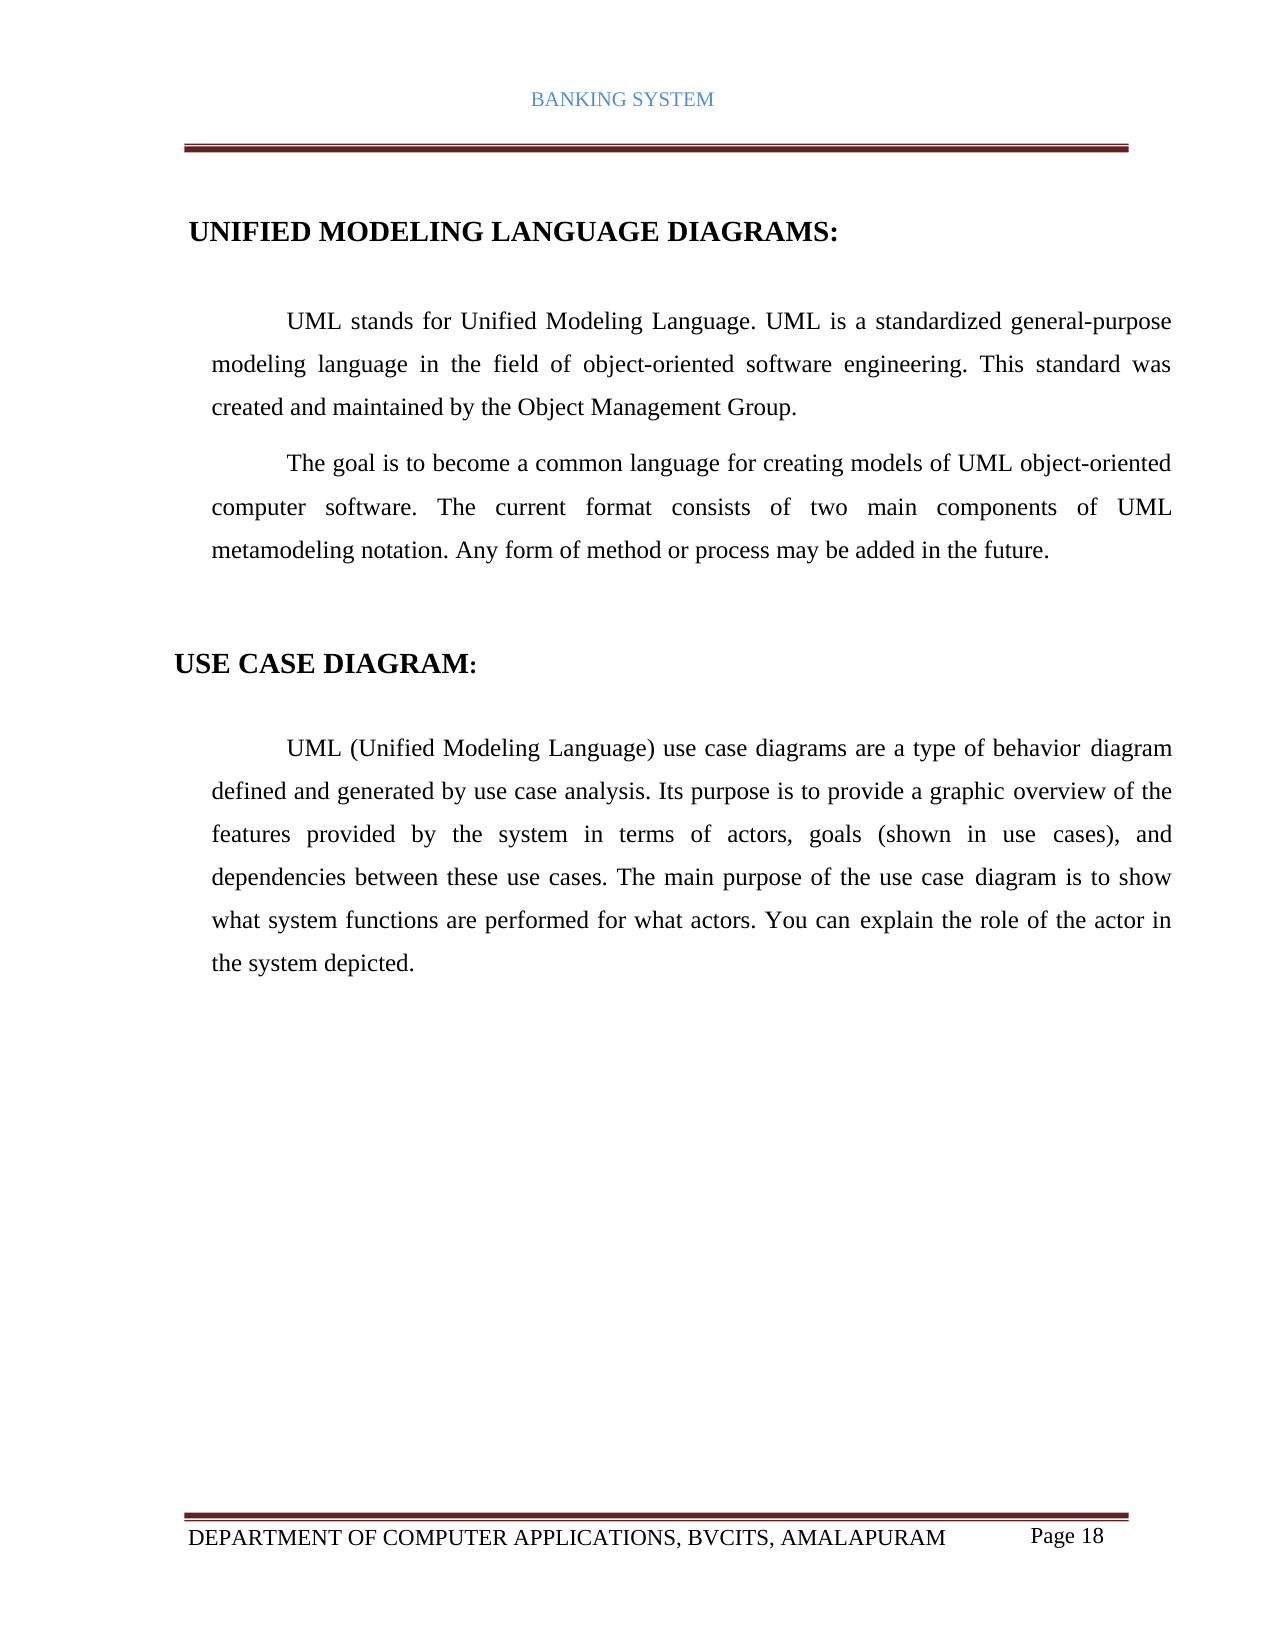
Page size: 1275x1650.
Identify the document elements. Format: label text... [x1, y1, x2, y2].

subtitle UNIFIED MODELING LANGUAGE DIAGRAMS: [182, 214, 1172, 247]
text The goal is to become a common language for creating models of UML object-oriented computer software. The current format consists of two main components of UML metamodeling notation. Any form of method or process may be added in the future. [211, 448, 1172, 564]
text UML stands for Unified Modeling Language. UML is a standardized general-purpose modeling language in the field of object-oriented software engineering. This standard was created and maintained by the Object Management Group. [211, 306, 1172, 421]
text UML (Unified Modeling Language) use case diagrams are a type of behavior diagram defined and generated by use case analysis. Its purpose is to provide a graphic overview of the features provided by the system in terms of actors, goals (shown in use cases), and dependencies between these use cases. The main purpose of the use case diagram is to show what system functions are performed for what actors. You can explain the role of the actor in the system depicted. [211, 733, 1172, 977]
subtitle USE CASE DIAGRAM: [174, 647, 1172, 680]
